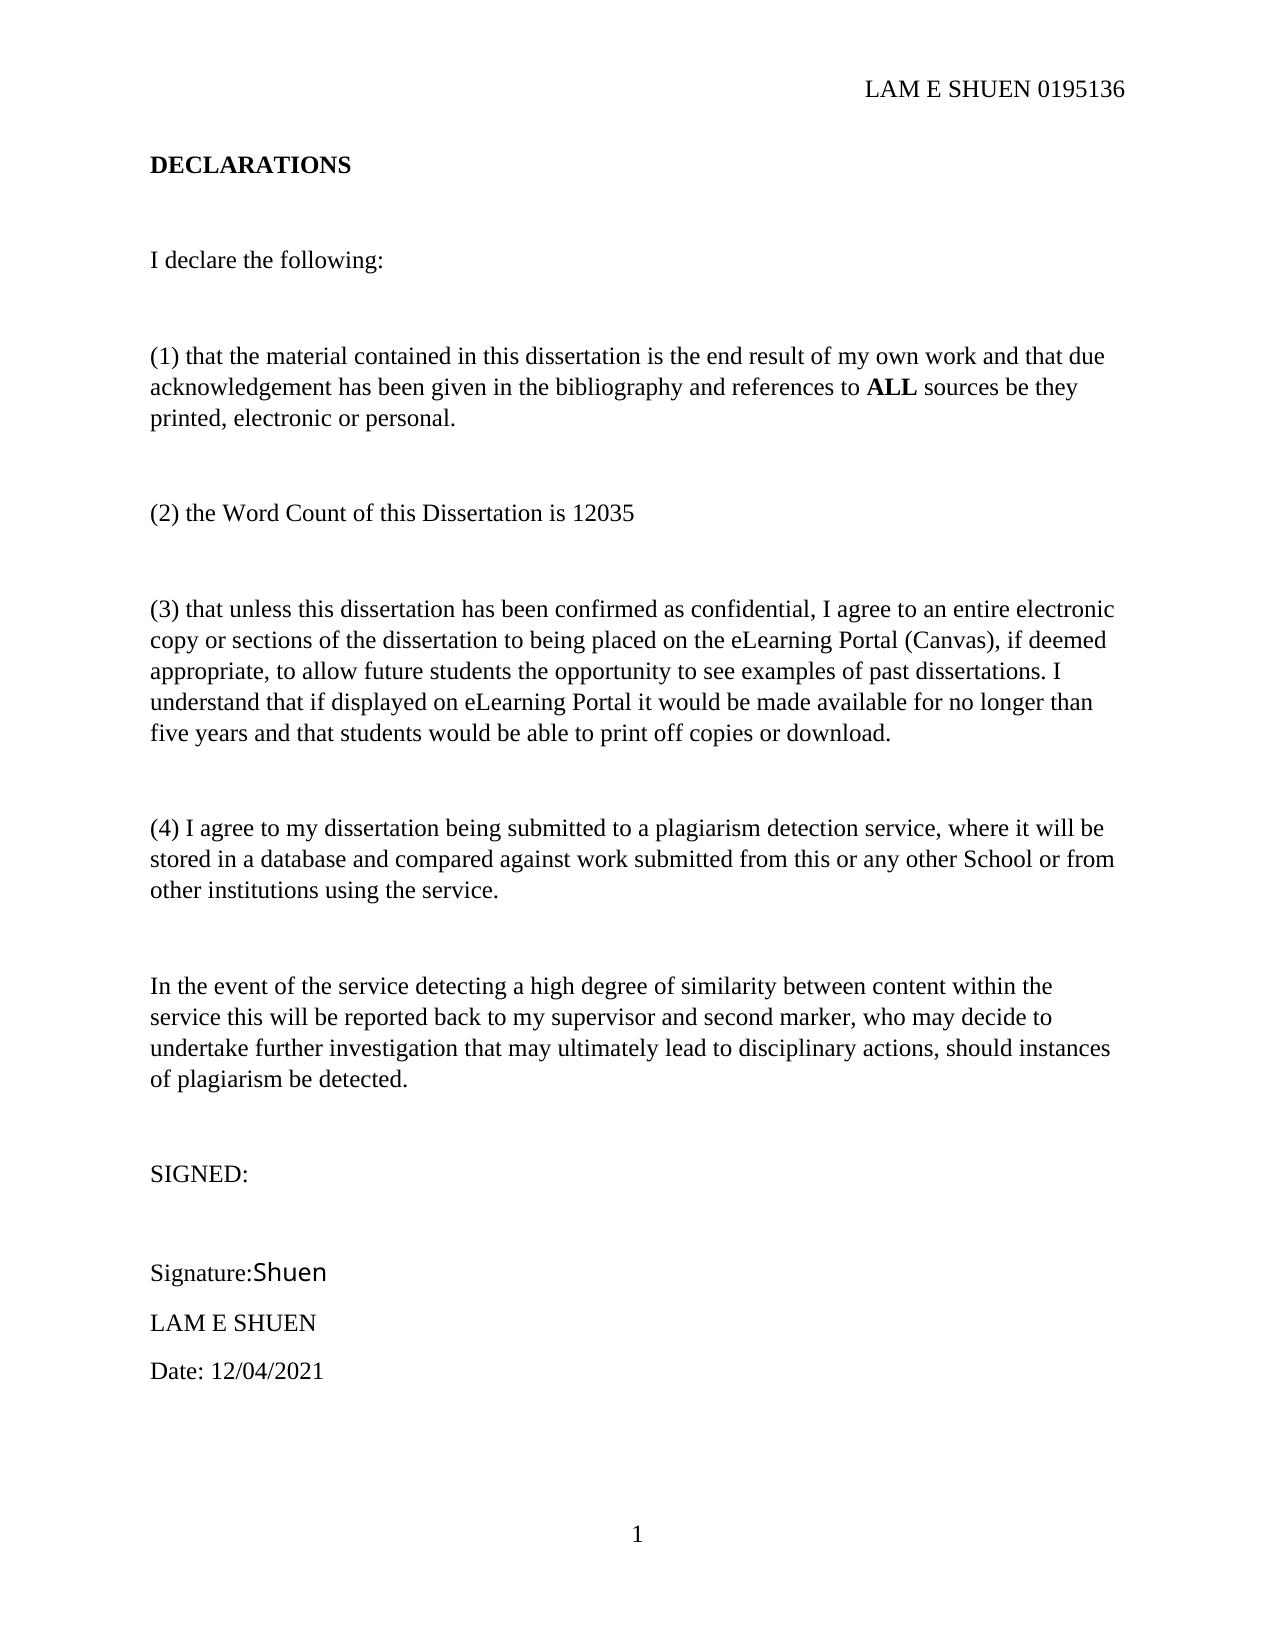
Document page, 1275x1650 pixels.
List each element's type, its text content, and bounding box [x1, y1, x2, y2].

text Signature:Shuen [150, 1255, 1125, 1289]
text LAM E SHUEN [150, 1308, 1125, 1337]
text DECLARATIONS [150, 150, 1125, 179]
text (2) the Word Count of this Dissertation is 12035 [150, 498, 1125, 527]
text Date: 12/04/2021 [150, 1356, 1125, 1385]
text (4) I agree to my dissertation being submitted to a plagiarism detection service, where it will be stored in a database and compared against work submitted from this or any other School or from other institutions using the service. [150, 813, 1125, 904]
text In the event of the service detecting a high degree of similarity between content within the service this will be reported back to my supervisor and second marker, who may decide to undertake further investigation that may ultimately lead to disciplinary actions, should instances of plagiarism be detected. [150, 971, 1125, 1093]
text (3) that unless this dissertation has been confirmed as confidential, I agree to an entire electronic copy or sections of the dissertation to being placed on the eLearning Portal (Canvas), if deemed appropriate, to allow future students the opportunity to see examples of past dissertations. I understand that if displayed on eLearning Portal it would be made available for no longer than five years and that students would be able to print off copies or download. [150, 594, 1125, 747]
text (1) that the material contained in this dissertation is the end result of my own work and that due acknowledgement has been given in the bibliography and references to ALL sources be they printed, electronic or personal. [150, 341, 1125, 432]
text I declare the following: [150, 245, 1125, 274]
text SIGNED: [150, 1159, 1125, 1188]
